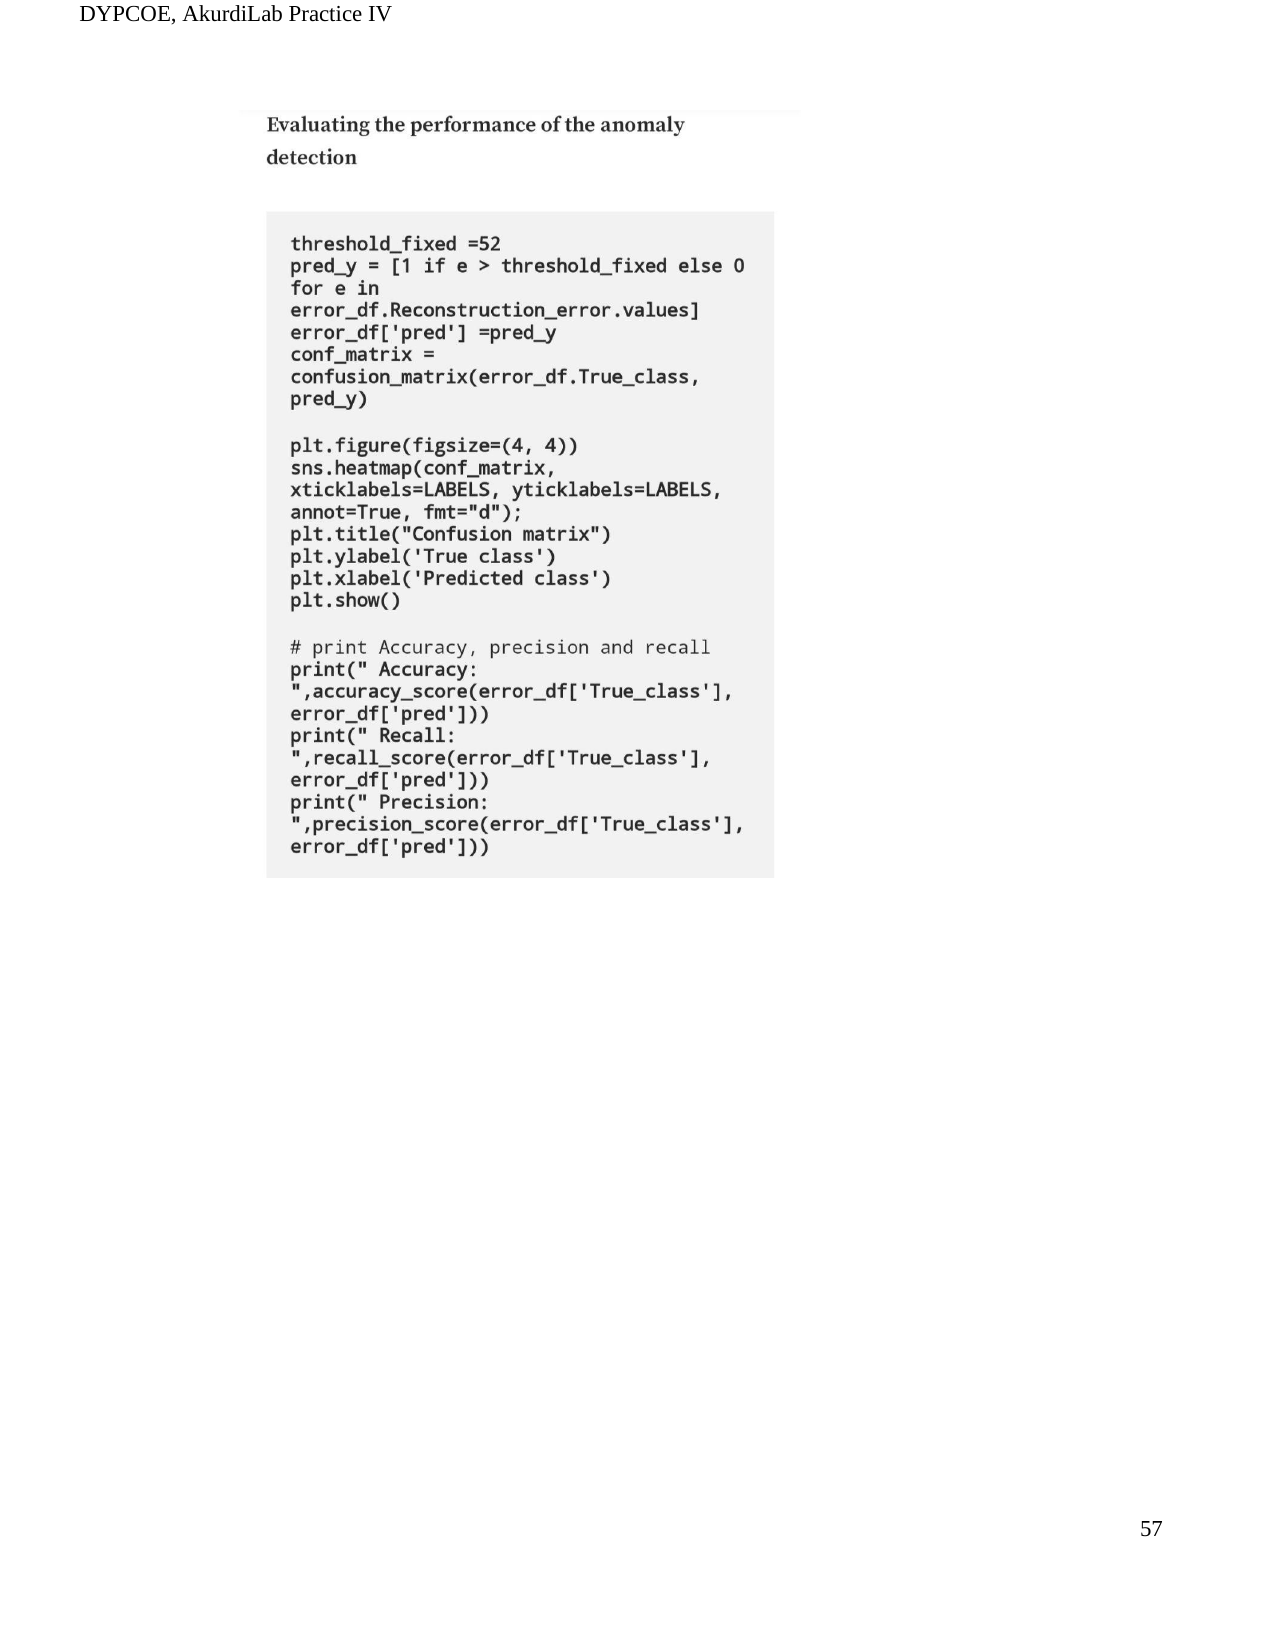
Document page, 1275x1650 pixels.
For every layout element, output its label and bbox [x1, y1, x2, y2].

picture [238, 110, 802, 878]
